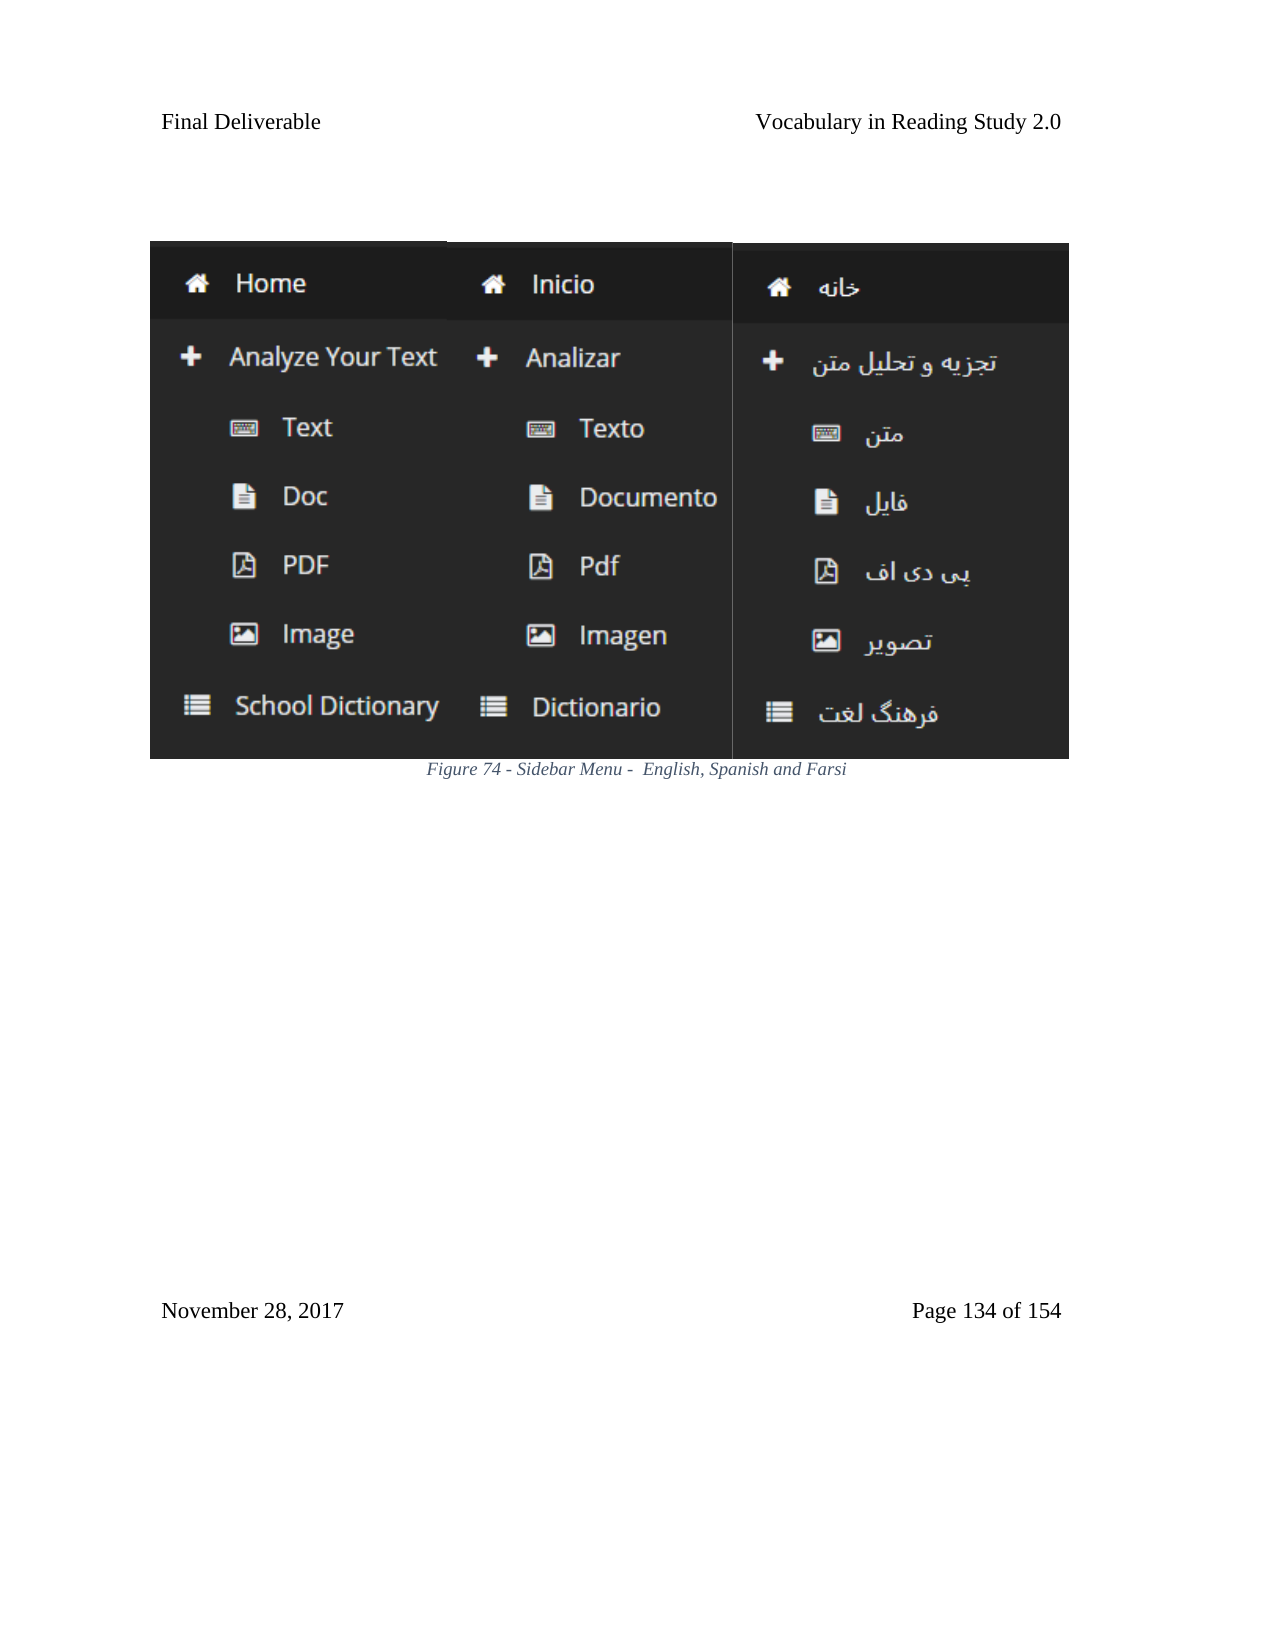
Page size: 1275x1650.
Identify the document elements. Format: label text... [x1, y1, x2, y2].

picture [150, 241, 1069, 759]
